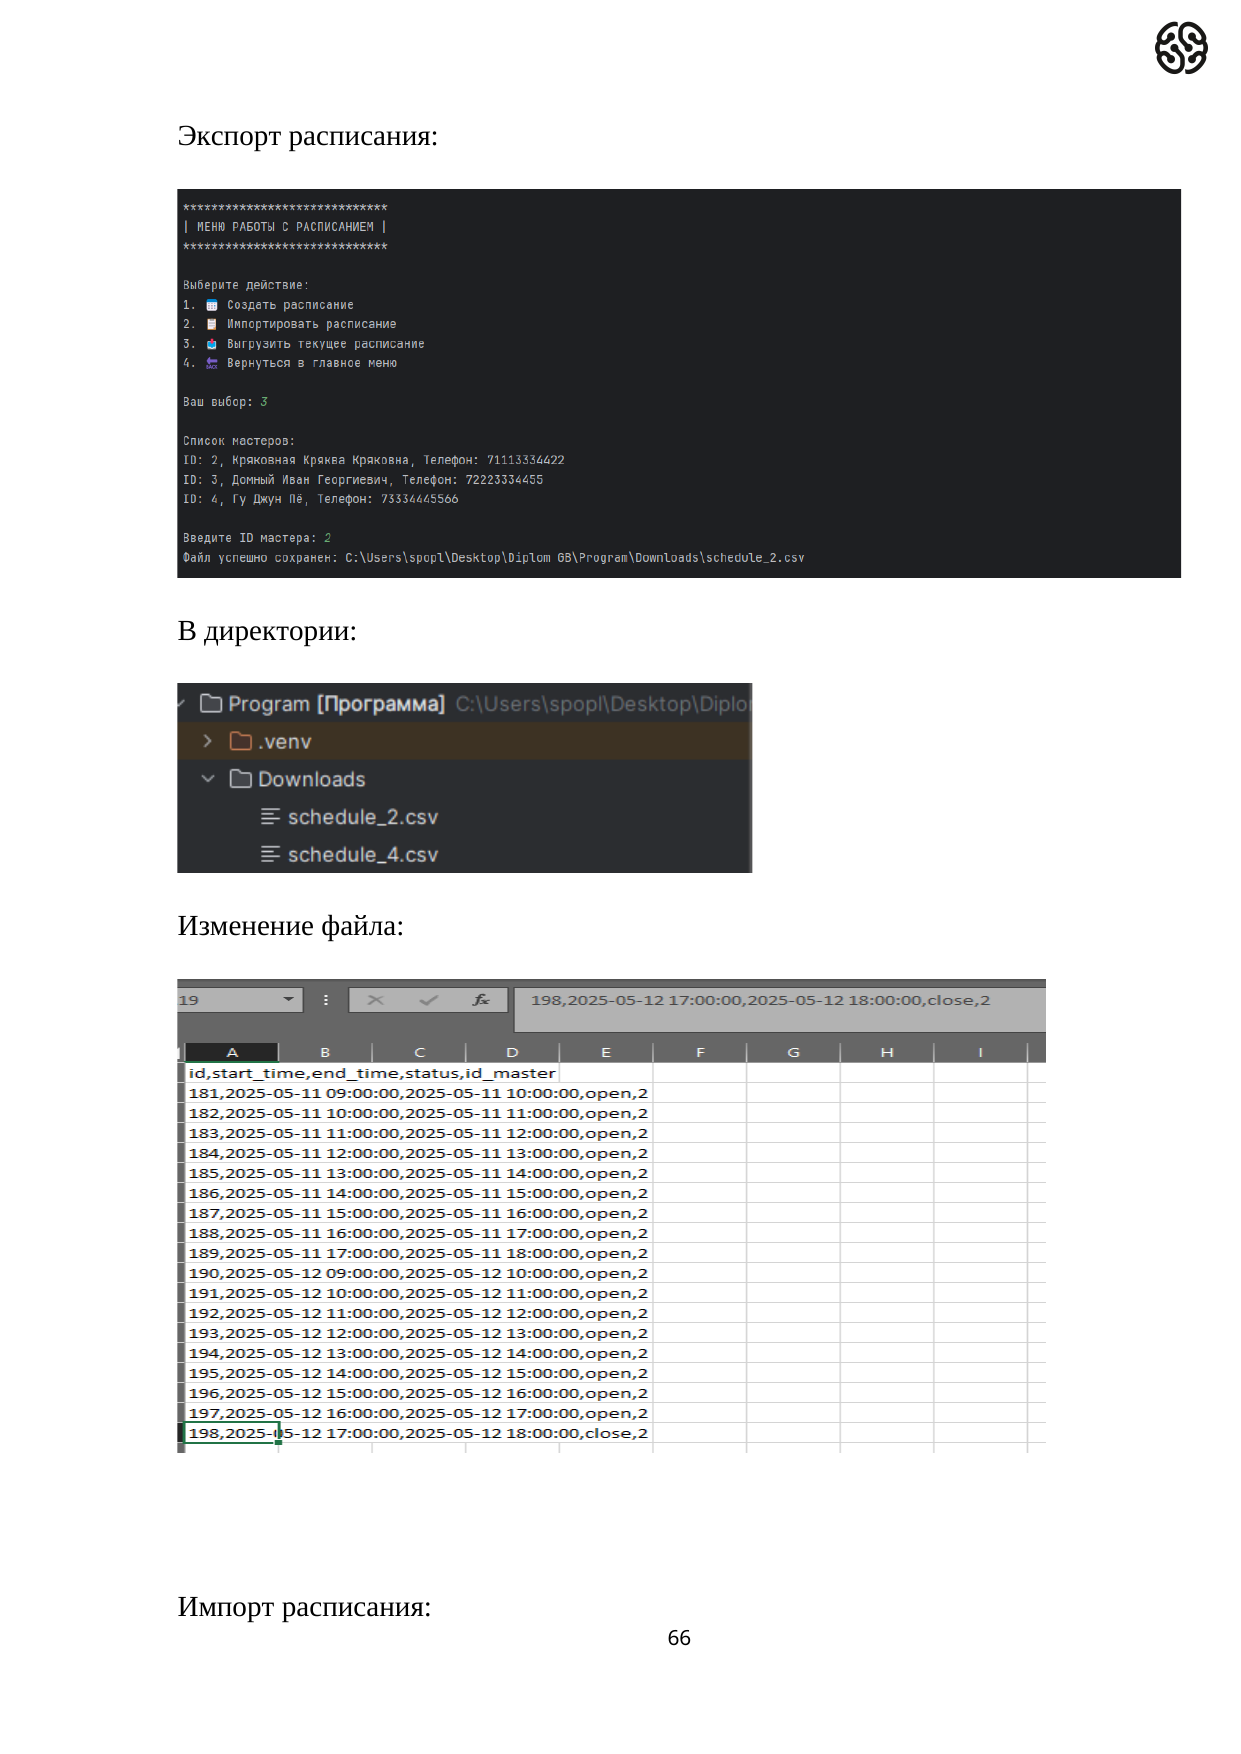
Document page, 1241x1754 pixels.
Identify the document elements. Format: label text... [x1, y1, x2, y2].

text В директории: [177, 613, 1181, 646]
picture [177, 683, 753, 873]
picture [177, 979, 1046, 1453]
text Импорт расписания: [177, 1589, 1181, 1623]
text Изменение файла: [177, 908, 1181, 941]
picture [1155, 21, 1208, 75]
picture [177, 189, 1182, 578]
text Экспорт расписания: [177, 118, 1181, 152]
